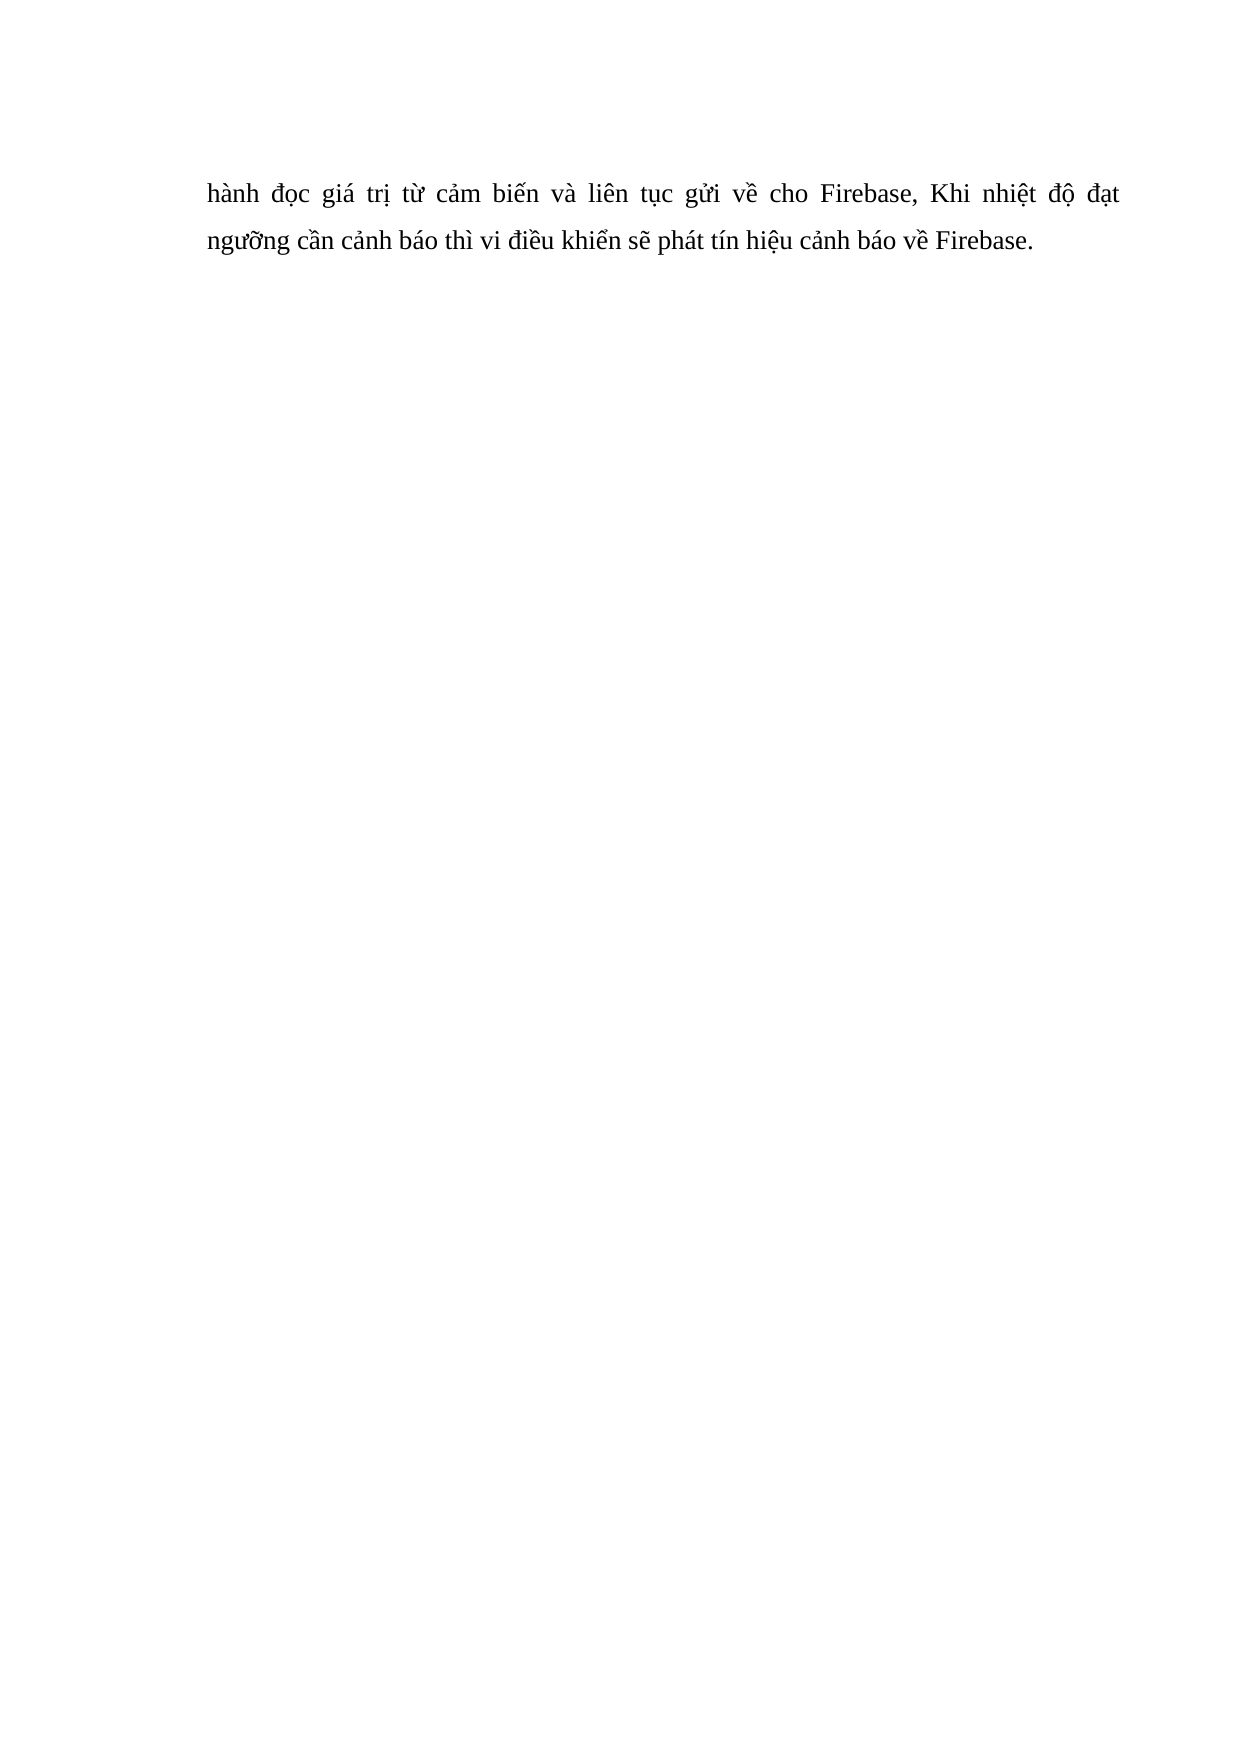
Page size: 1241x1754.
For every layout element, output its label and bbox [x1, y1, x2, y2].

text [207, 177, 1122, 255]
